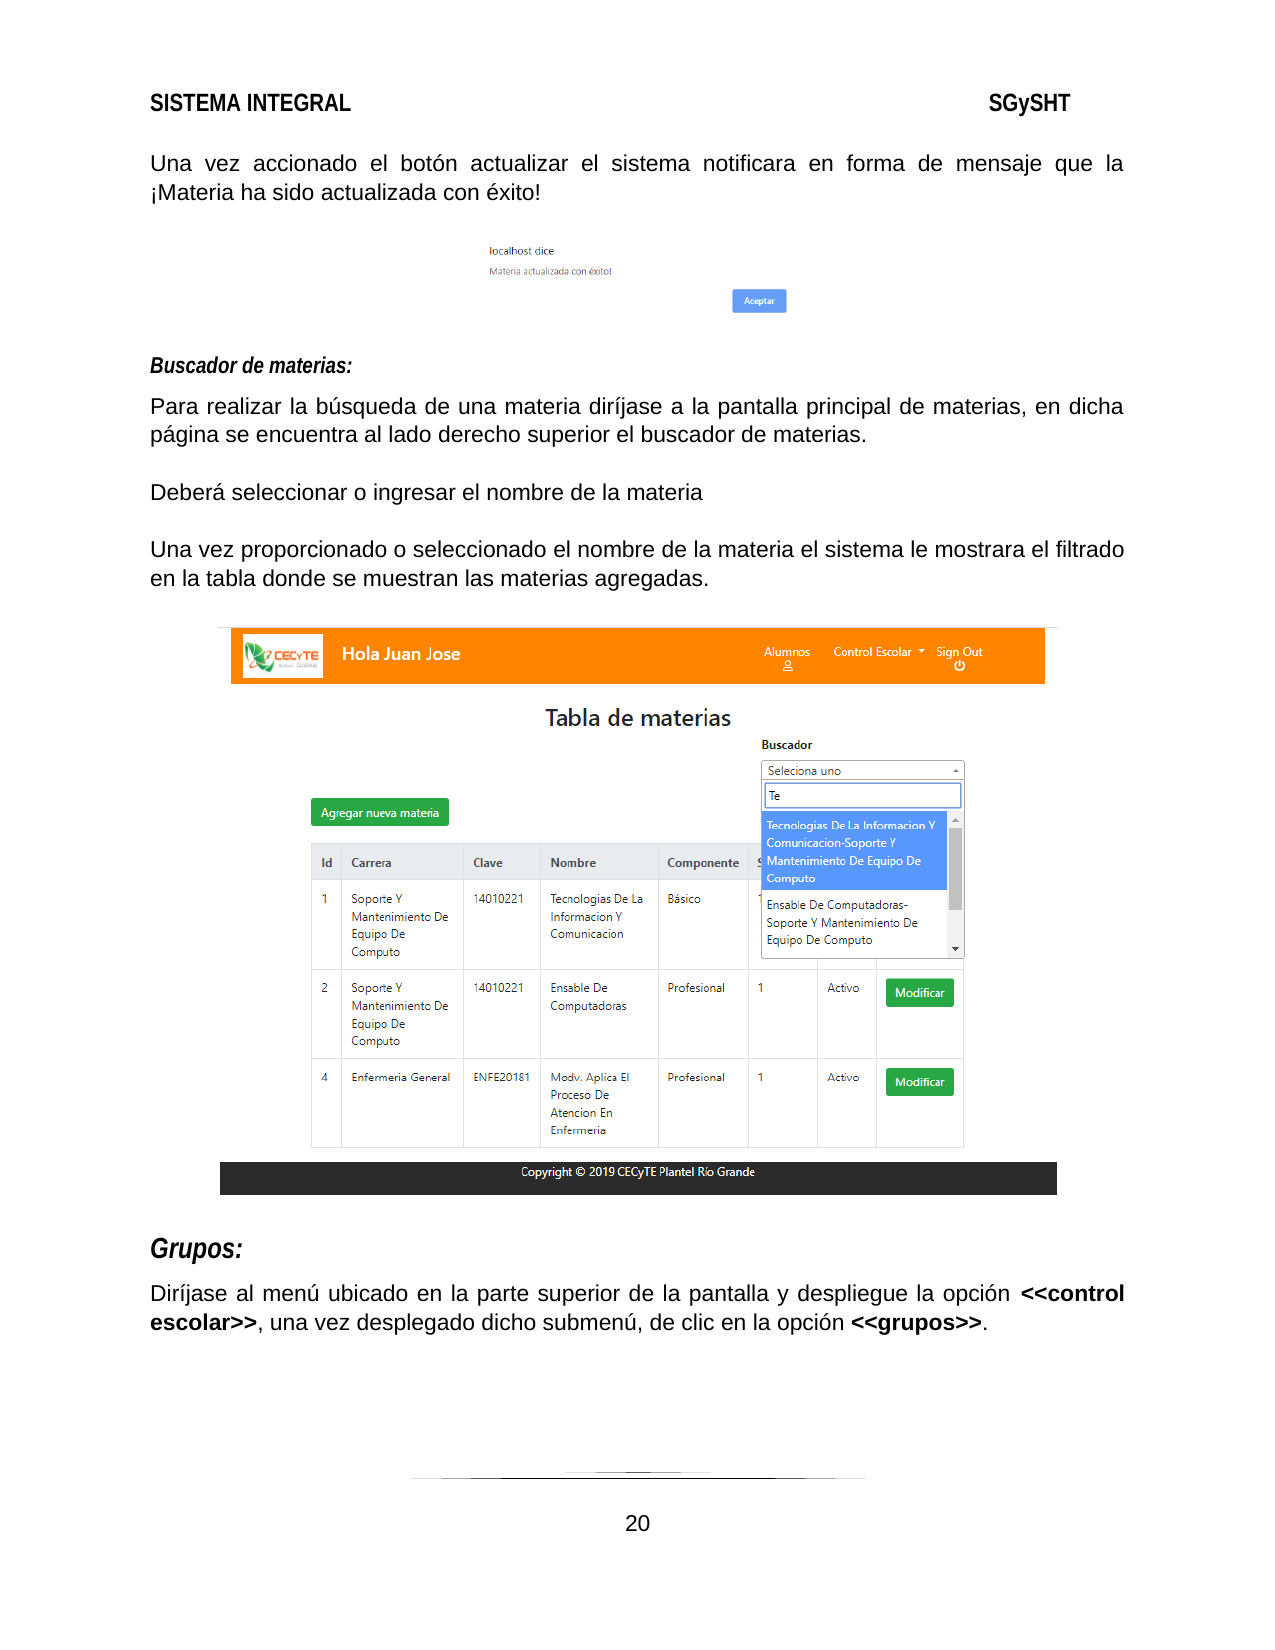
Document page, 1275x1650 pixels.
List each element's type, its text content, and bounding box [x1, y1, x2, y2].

text Para realizar la búsqueda de una materia diríjase a la pantalla principal de materias, en dicha página se encuentra al lado derecho superior el buscador de materias. [150, 393, 1125, 447]
text Deberá seleccionar o ingresar el nombre de la materia [150, 479, 1125, 505]
text Diríjase al menú ubicado en la parte superior de la pantalla y despliegue la opción <<control escolar>>, una vez desplegado dicho submenú, de clic en la opción <<grupos>>. [150, 1280, 1125, 1335]
text Una vez accionado el botón actualizar el sistema notificara en forma de mensaje que la ¡Materia ha sido actualizada con éxito! [150, 150, 1125, 205]
text Una vez proporcionado o seleccionado el nombre de la materia el sistema le mostrara el filtrado en la tabla donde se muestran las materias agregadas. [150, 536, 1125, 591]
picture [481, 236, 794, 321]
subtitle Grupos: [150, 1232, 1125, 1265]
subtitle Buscador de materias: [150, 352, 1125, 378]
picture [217, 622, 1058, 1201]
